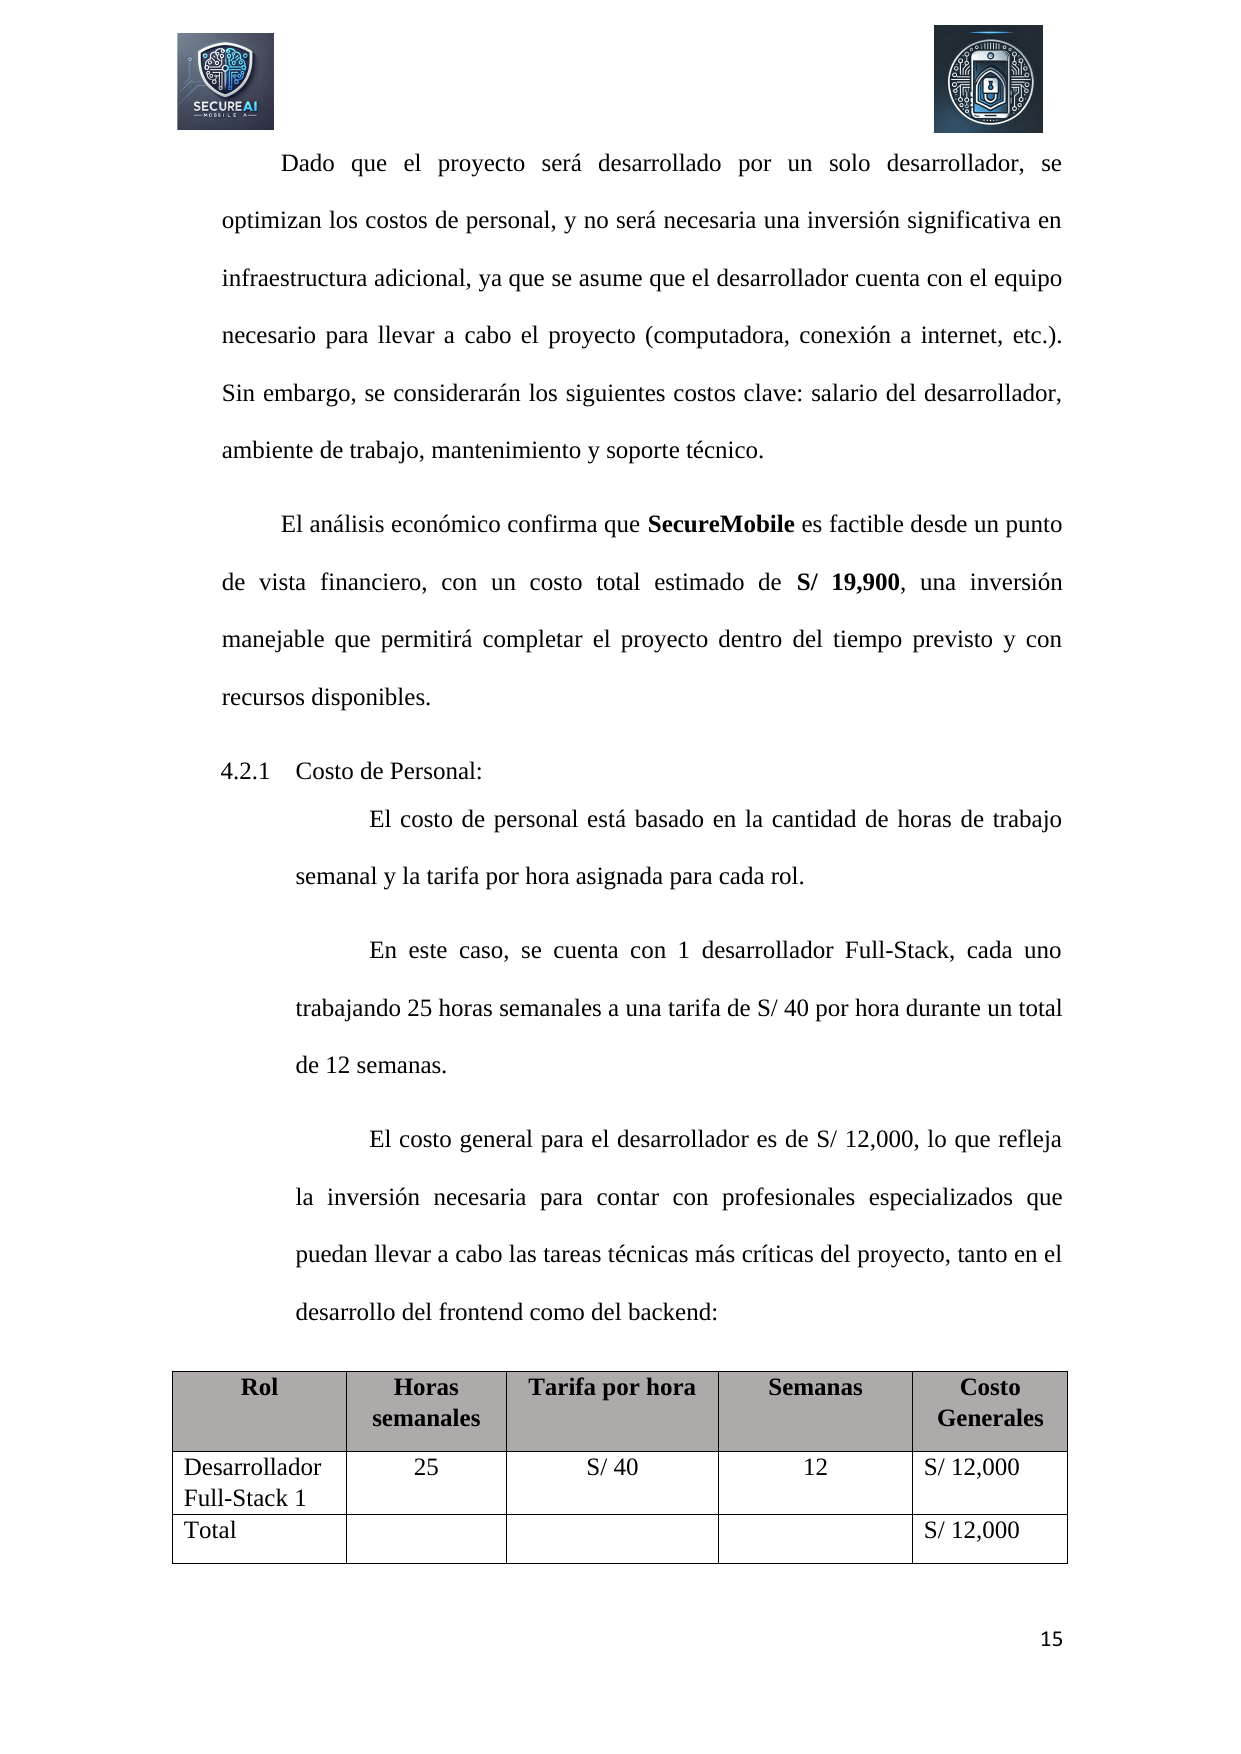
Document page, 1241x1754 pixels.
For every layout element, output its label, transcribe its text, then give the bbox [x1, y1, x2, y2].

table_cell S/ 12,000 [913, 1452, 1067, 1514]
table_header Costo Generales [913, 1372, 1067, 1451]
table_cell [347, 1515, 506, 1562]
table_cell S/ 40 [507, 1452, 718, 1514]
table_cell [719, 1515, 912, 1562]
table_header Tarifa por hora [507, 1372, 718, 1451]
table_header Rol [173, 1372, 346, 1451]
text El costo general para el desarrollador es de S/ 12,000, lo que refleja la inversión necesaria para contar con profesionales especializados que puedan llevar a cabo las tareas técnicas más críticas del proyecto, tanto en el desarrollo del frontend como del backend: [295, 1124, 1063, 1326]
table_cell Total [173, 1515, 346, 1562]
text En este caso, se cuenta con 1 desarrollador Full-Stack, cada uno trabajando 25 horas semanales a una tarifa de S/ 40 por hora durante un total de 12 semanas. [295, 935, 1063, 1079]
text Dado que el proyecto será desarrollado por un solo desarrollador, se optimizan los costos de personal, y no será necesaria una inversión significativa en infraestructura adicional, ya que se asume que el desarrollador cuenta con el equipo necesario para llevar a cabo el proyecto (computadora, conexión a internet, etc.). Sin embargo, se considerarán los siguientes costos clave: salario del desarrollador, ambiente de trabajo, mantenimiento y soporte técnico. [222, 148, 1063, 464]
table_header Horas semanales [347, 1372, 506, 1451]
text El costo de personal está basado en la cantidad de horas de trabajo semanal y la tarifa por hora asignada para cada rol. [295, 804, 1063, 890]
table_cell S/ 12,000 [913, 1515, 1067, 1562]
picture [177, 33, 274, 130]
table_cell 12 [719, 1452, 912, 1514]
text El análisis económico confirma que SecureMobile es factible desde un punto de vista financiero, con un costo total estimado de S/ 19,900, una inversión manejable que permitirá completar el proyecto dentro del tiempo previsto y con recursos disponibles. [222, 509, 1063, 711]
list Costo de Personal: [220, 756, 1063, 785]
table_cell [507, 1515, 718, 1562]
picture [934, 25, 1043, 133]
table_cell 25 [347, 1452, 506, 1514]
table_header Semanas [719, 1372, 912, 1451]
table_cell Desarrollador Full-Stack 1 [173, 1452, 346, 1514]
